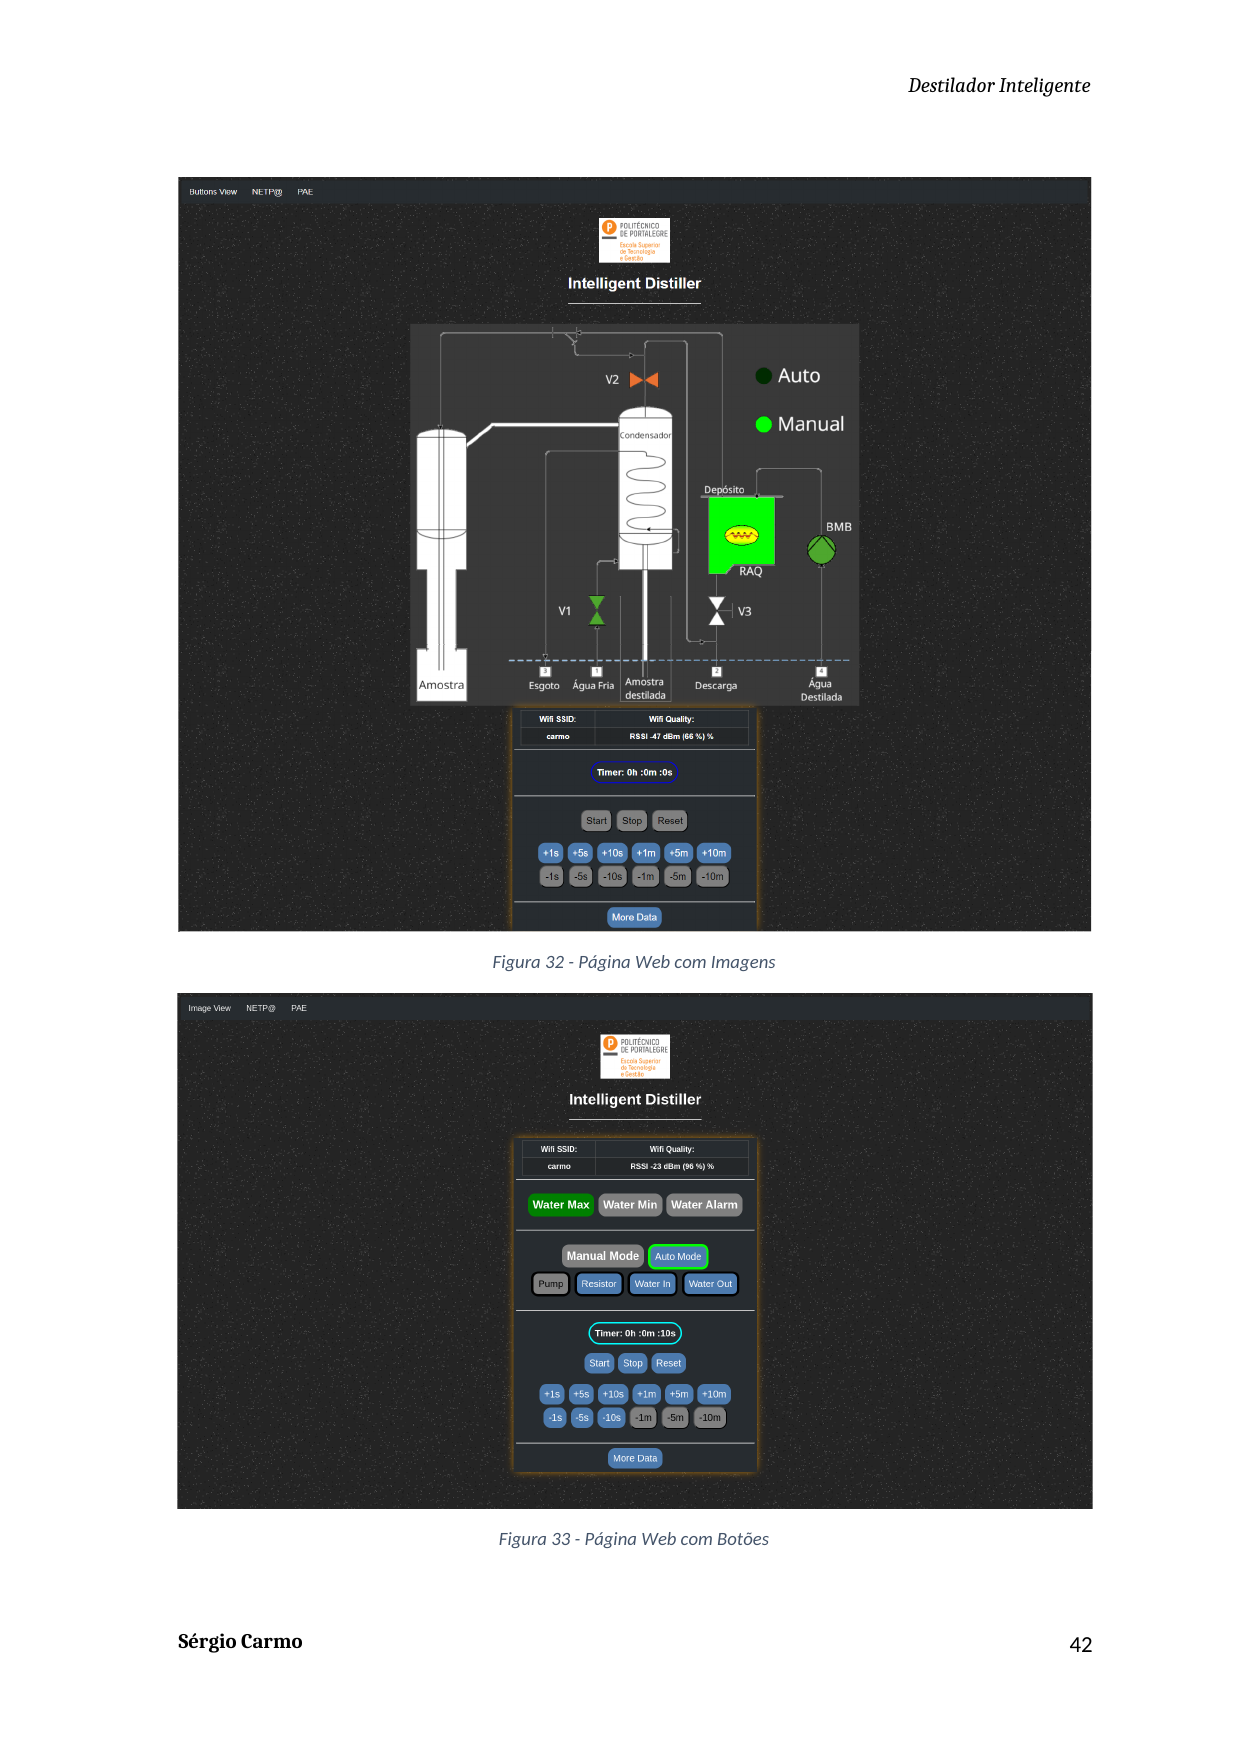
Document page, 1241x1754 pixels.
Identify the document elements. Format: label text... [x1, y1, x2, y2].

text Figura 32 - Página Web com Imagens [177, 950, 1092, 973]
picture [177, 993, 1093, 1509]
picture [178, 177, 1092, 932]
text Figura 33 - Página Web com Botões [177, 1527, 1092, 1550]
